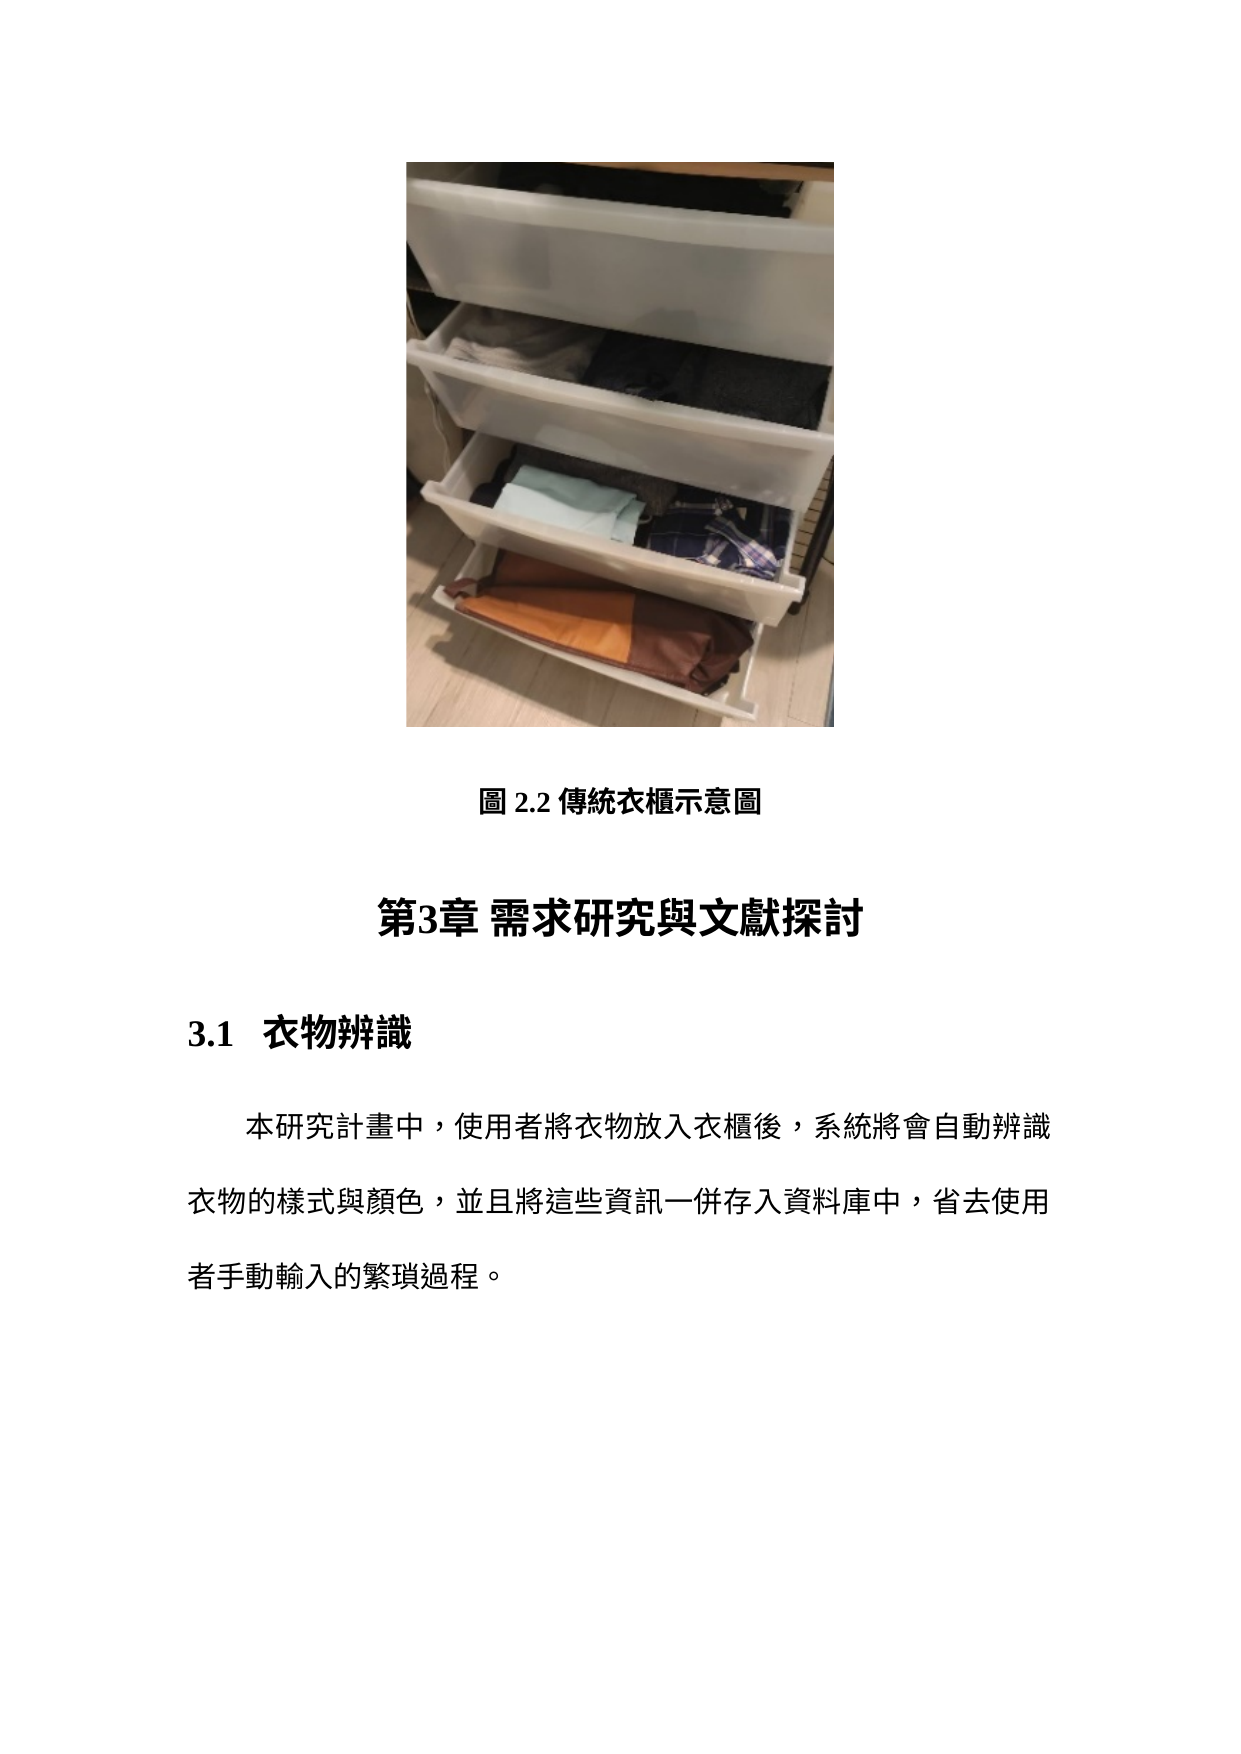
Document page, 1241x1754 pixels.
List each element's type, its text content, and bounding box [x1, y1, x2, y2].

text 本研究計畫中，使用者將衣物放入衣櫃後，系統將會自動辨識衣物的樣式與顏色，並且將這些資訊一併存入資料庫中，省去使用者手動輸入的繁瑣過程。 [187, 1087, 1053, 1312]
subtitle 衣物辨識 [187, 992, 1053, 1067]
picture [406, 162, 834, 727]
subtitle 需求研究與文獻探討 [187, 877, 1053, 952]
